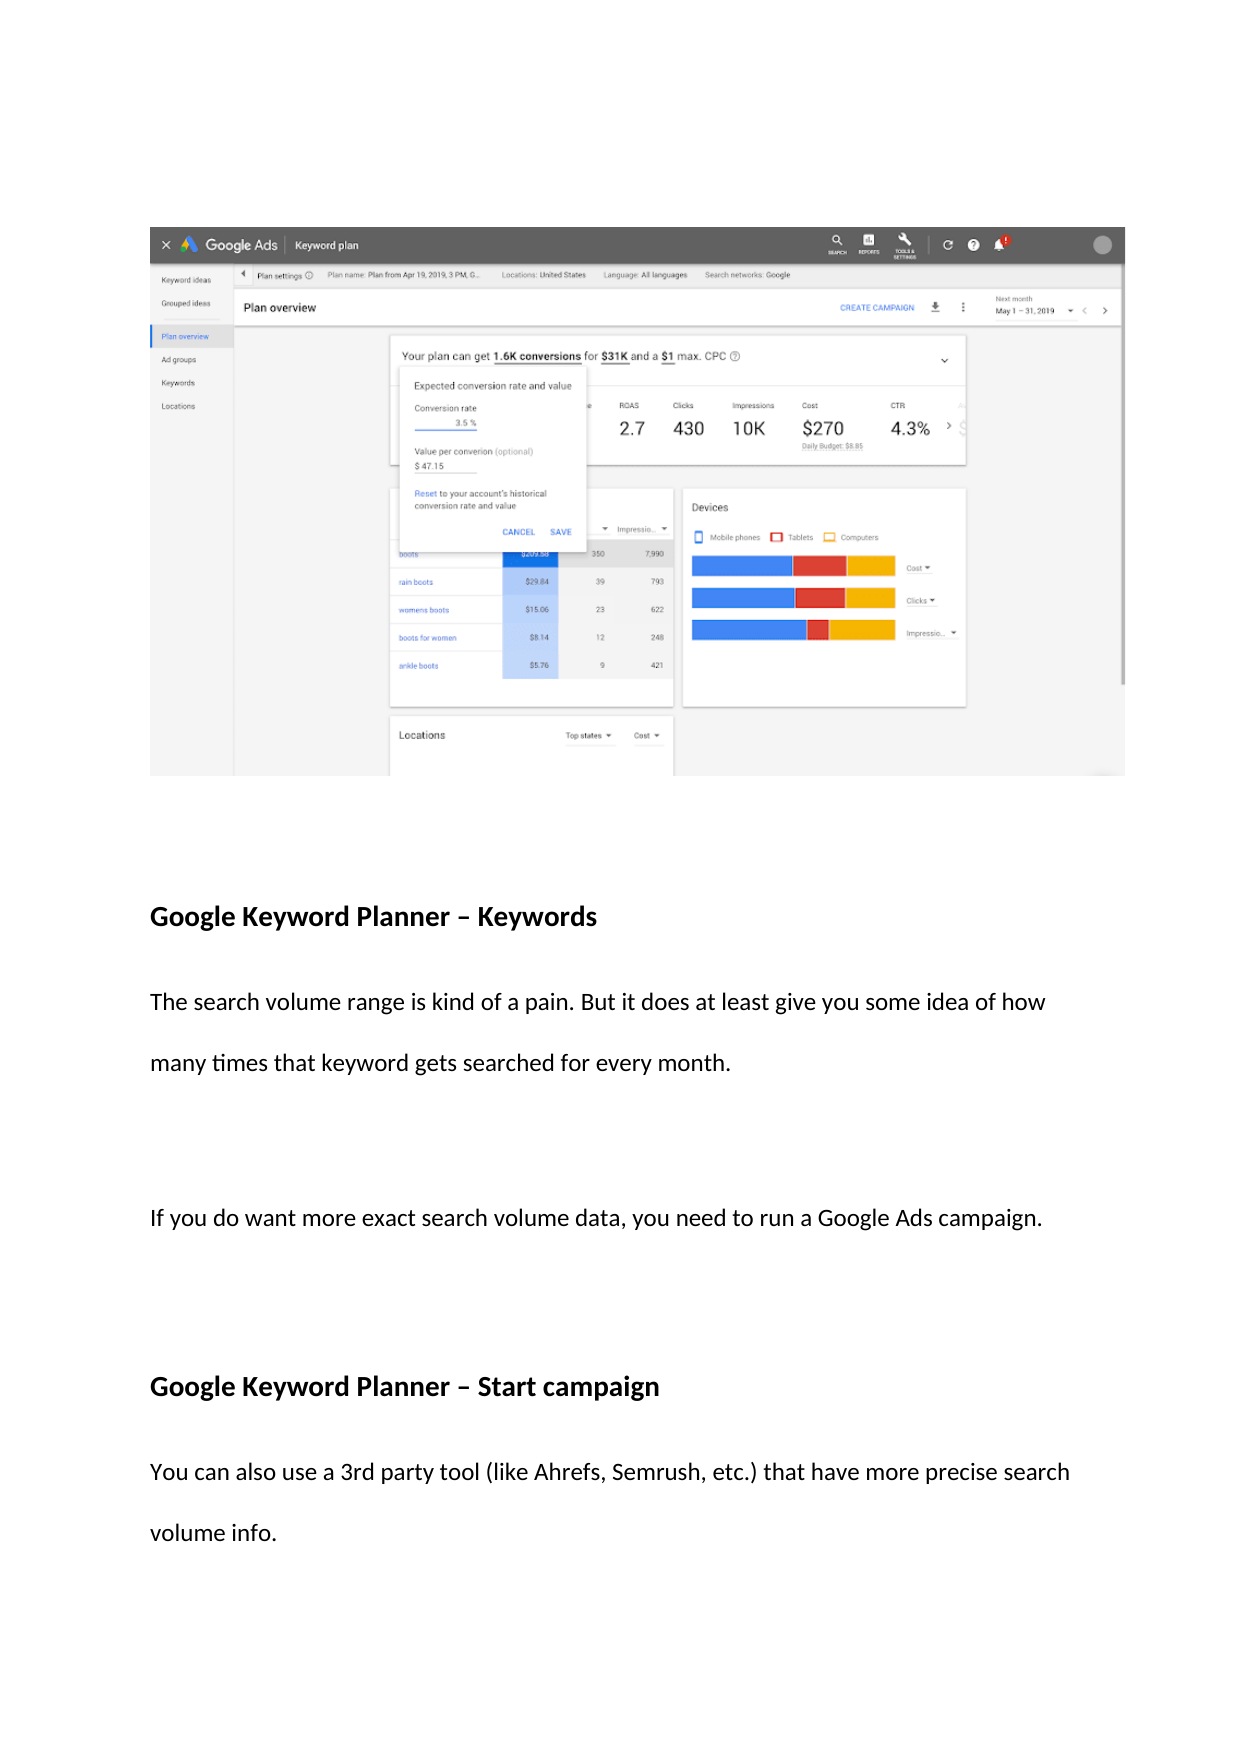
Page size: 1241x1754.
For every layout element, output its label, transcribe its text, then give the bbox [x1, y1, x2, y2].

text The search volume range is kind of a pain. But it does at least give you some idea of how many times that keyword gets searched for every month. [150, 986, 1090, 1077]
text If you do want more exact search volume data, you need to run a Google Ads campaign. [150, 1202, 1090, 1233]
picture [150, 227, 1125, 776]
text Google Keyword Planner – Keywords [150, 898, 1090, 934]
text You can also use a 3rd party tool (like Ahrefs, Semrush, etc.) that have more precise search volume info. [150, 1456, 1090, 1547]
text Google Keyword Planner – Start campaign [150, 1368, 1090, 1404]
